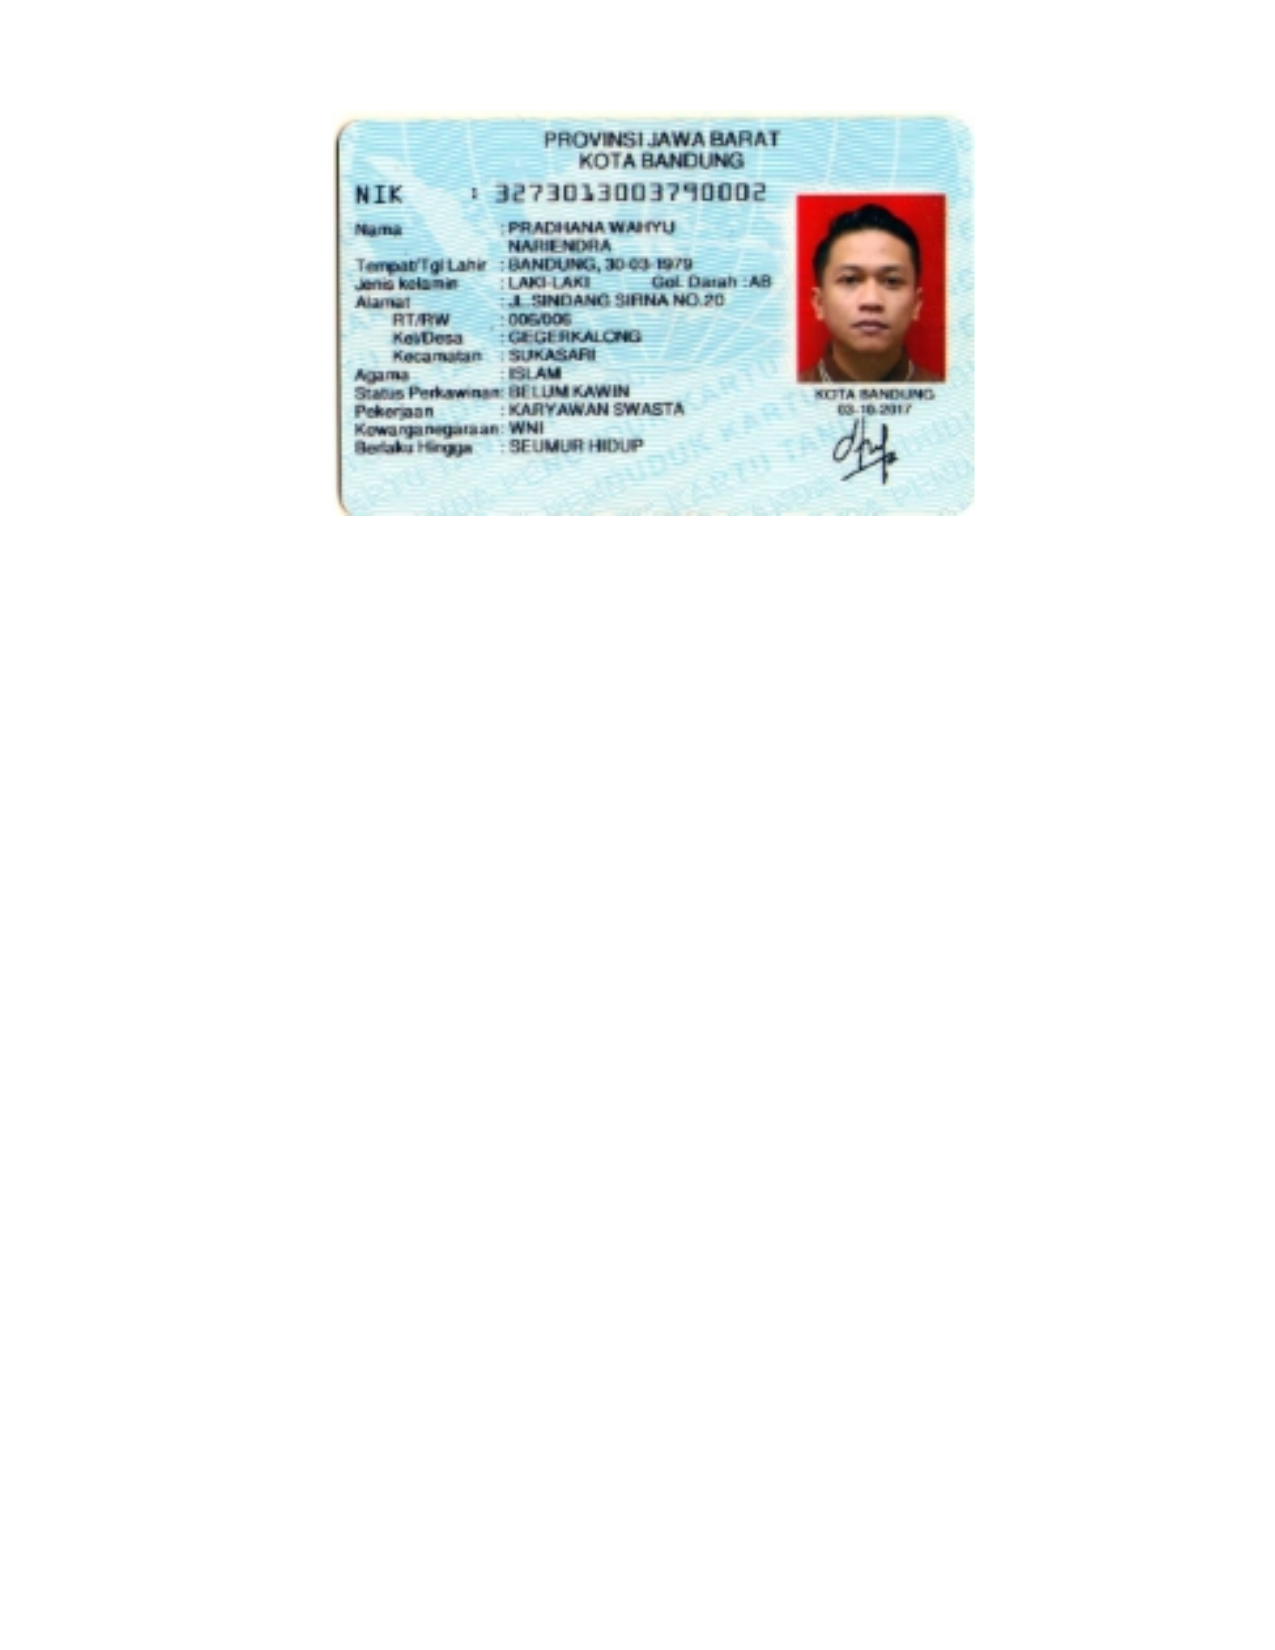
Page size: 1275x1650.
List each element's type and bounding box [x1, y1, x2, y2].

picture [332, 110, 975, 516]
